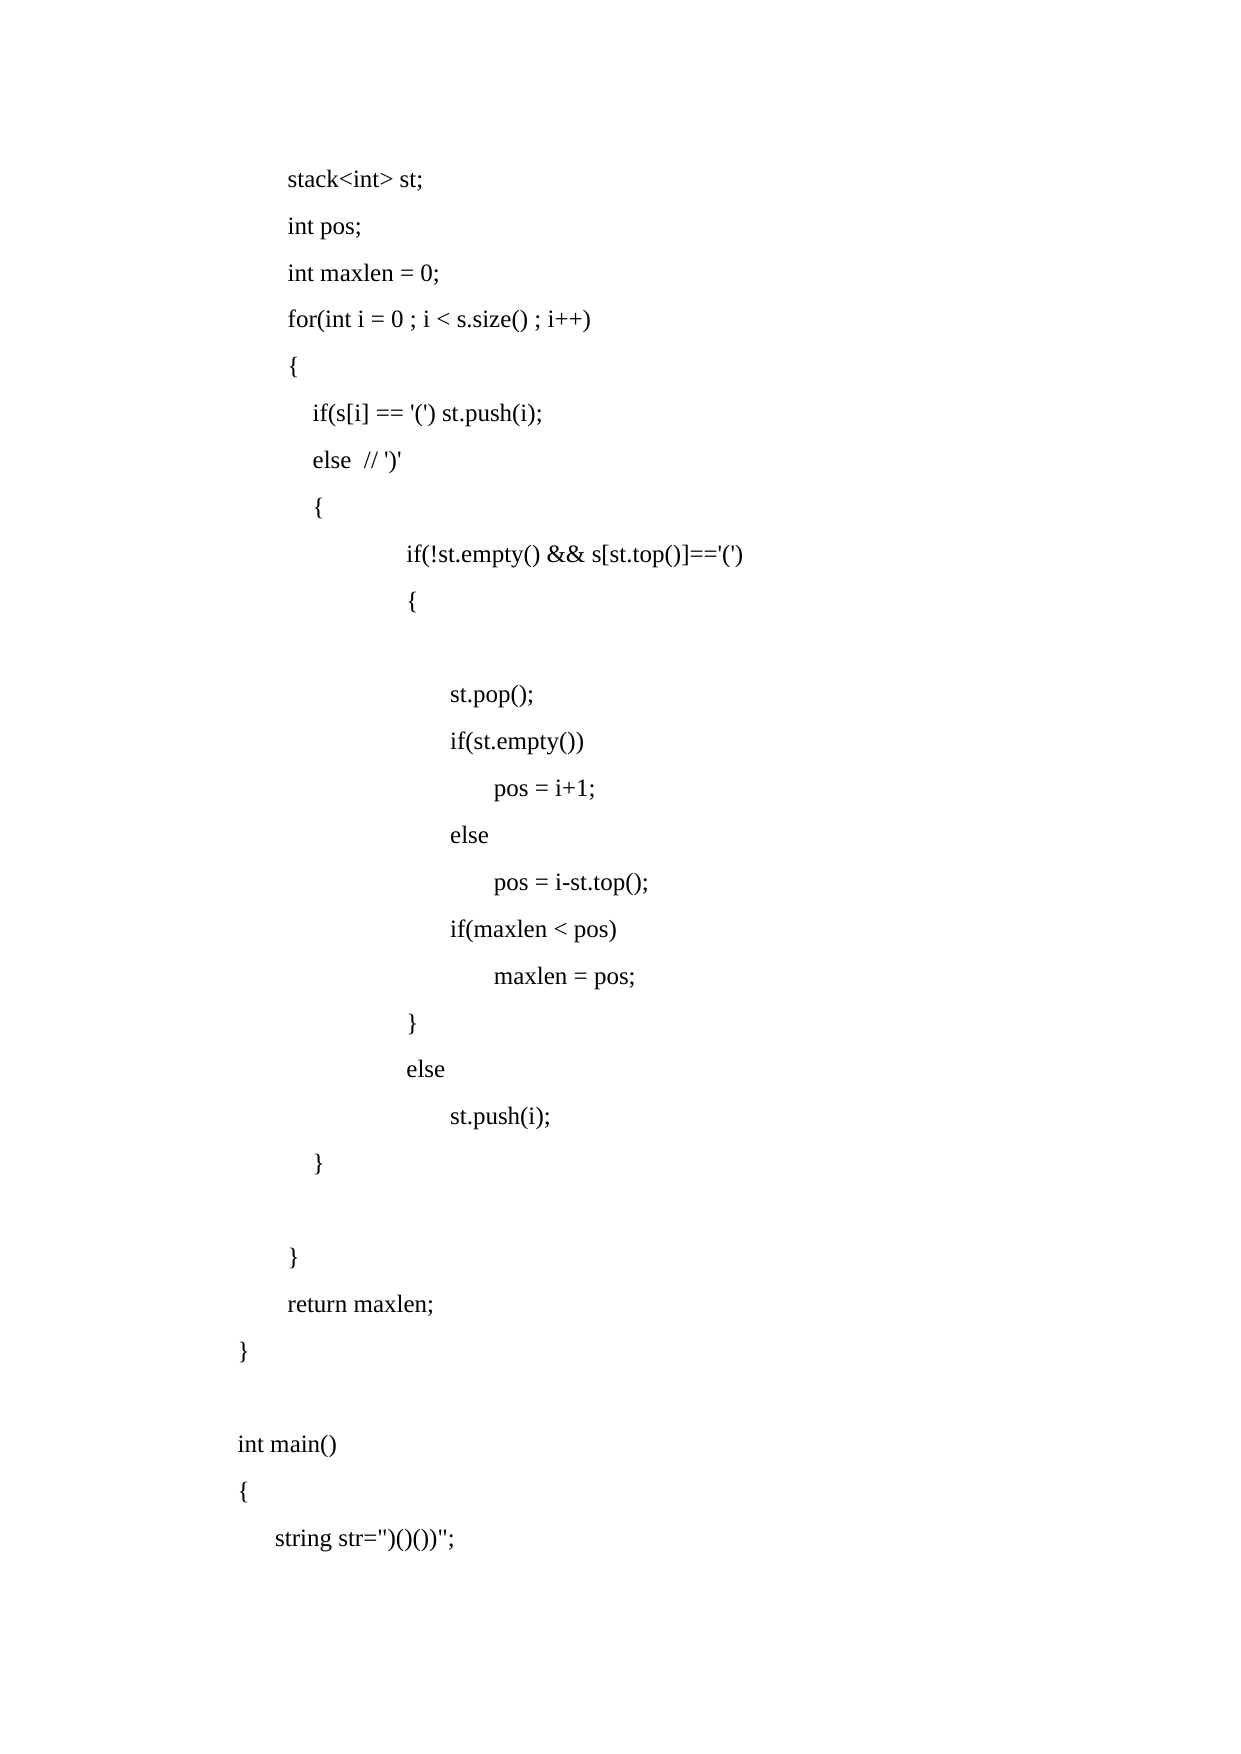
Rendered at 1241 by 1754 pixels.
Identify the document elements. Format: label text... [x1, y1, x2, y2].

text if(maxlen < pos) [237, 912, 1053, 944]
text else [237, 818, 1053, 851]
text } [237, 1334, 1053, 1366]
text } [237, 1240, 1053, 1273]
text if(st.empty()) [237, 724, 1053, 757]
text for(int i = 0 ; i < s.size() ; i++) [237, 303, 1053, 335]
text if(s[i] == '(') st.push(i); [237, 396, 1053, 429]
text { [237, 349, 1053, 382]
text return maxlen; [237, 1287, 1053, 1319]
text if(!st.empty() && s[st.top()]=='(') [237, 537, 1053, 569]
text else // ')' [237, 443, 1053, 476]
text } [237, 1006, 1053, 1038]
text pos = i-st.top(); [237, 865, 1053, 898]
text pos = i+1; [237, 771, 1053, 804]
text st.pop(); [237, 678, 1053, 710]
text { [237, 1474, 1053, 1507]
text { [237, 584, 1053, 616]
text string str=")()())"; [237, 1521, 1053, 1554]
text stack<int> st; [237, 162, 1053, 194]
text else [237, 1053, 1053, 1085]
text } [237, 1146, 1053, 1179]
text st.push(i); [237, 1099, 1053, 1132]
text maxlen = pos; [237, 959, 1053, 991]
text { [237, 490, 1053, 523]
text int pos; [237, 209, 1053, 241]
text int maxlen = 0; [237, 256, 1053, 288]
text int main() [237, 1428, 1053, 1460]
